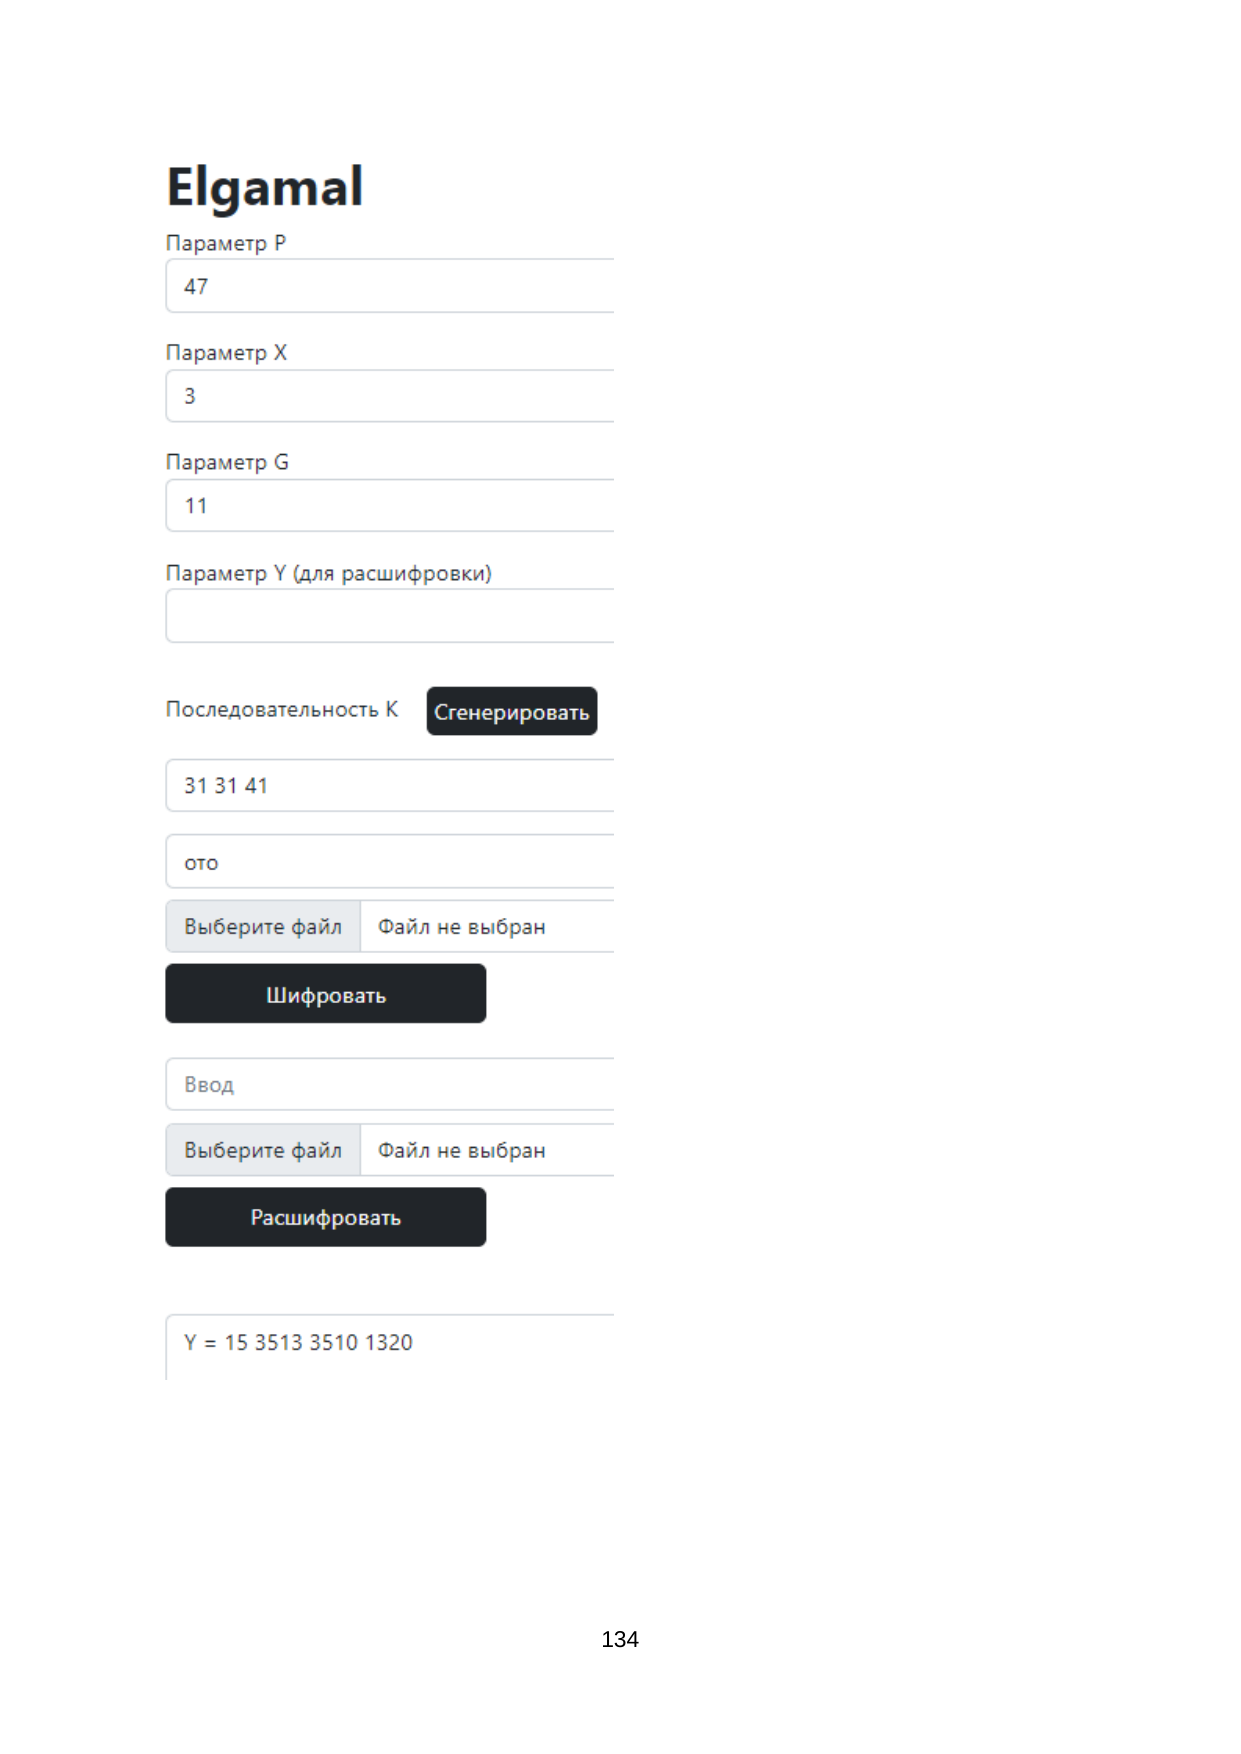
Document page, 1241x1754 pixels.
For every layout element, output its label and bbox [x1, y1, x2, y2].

picture [150, 150, 614, 1380]
